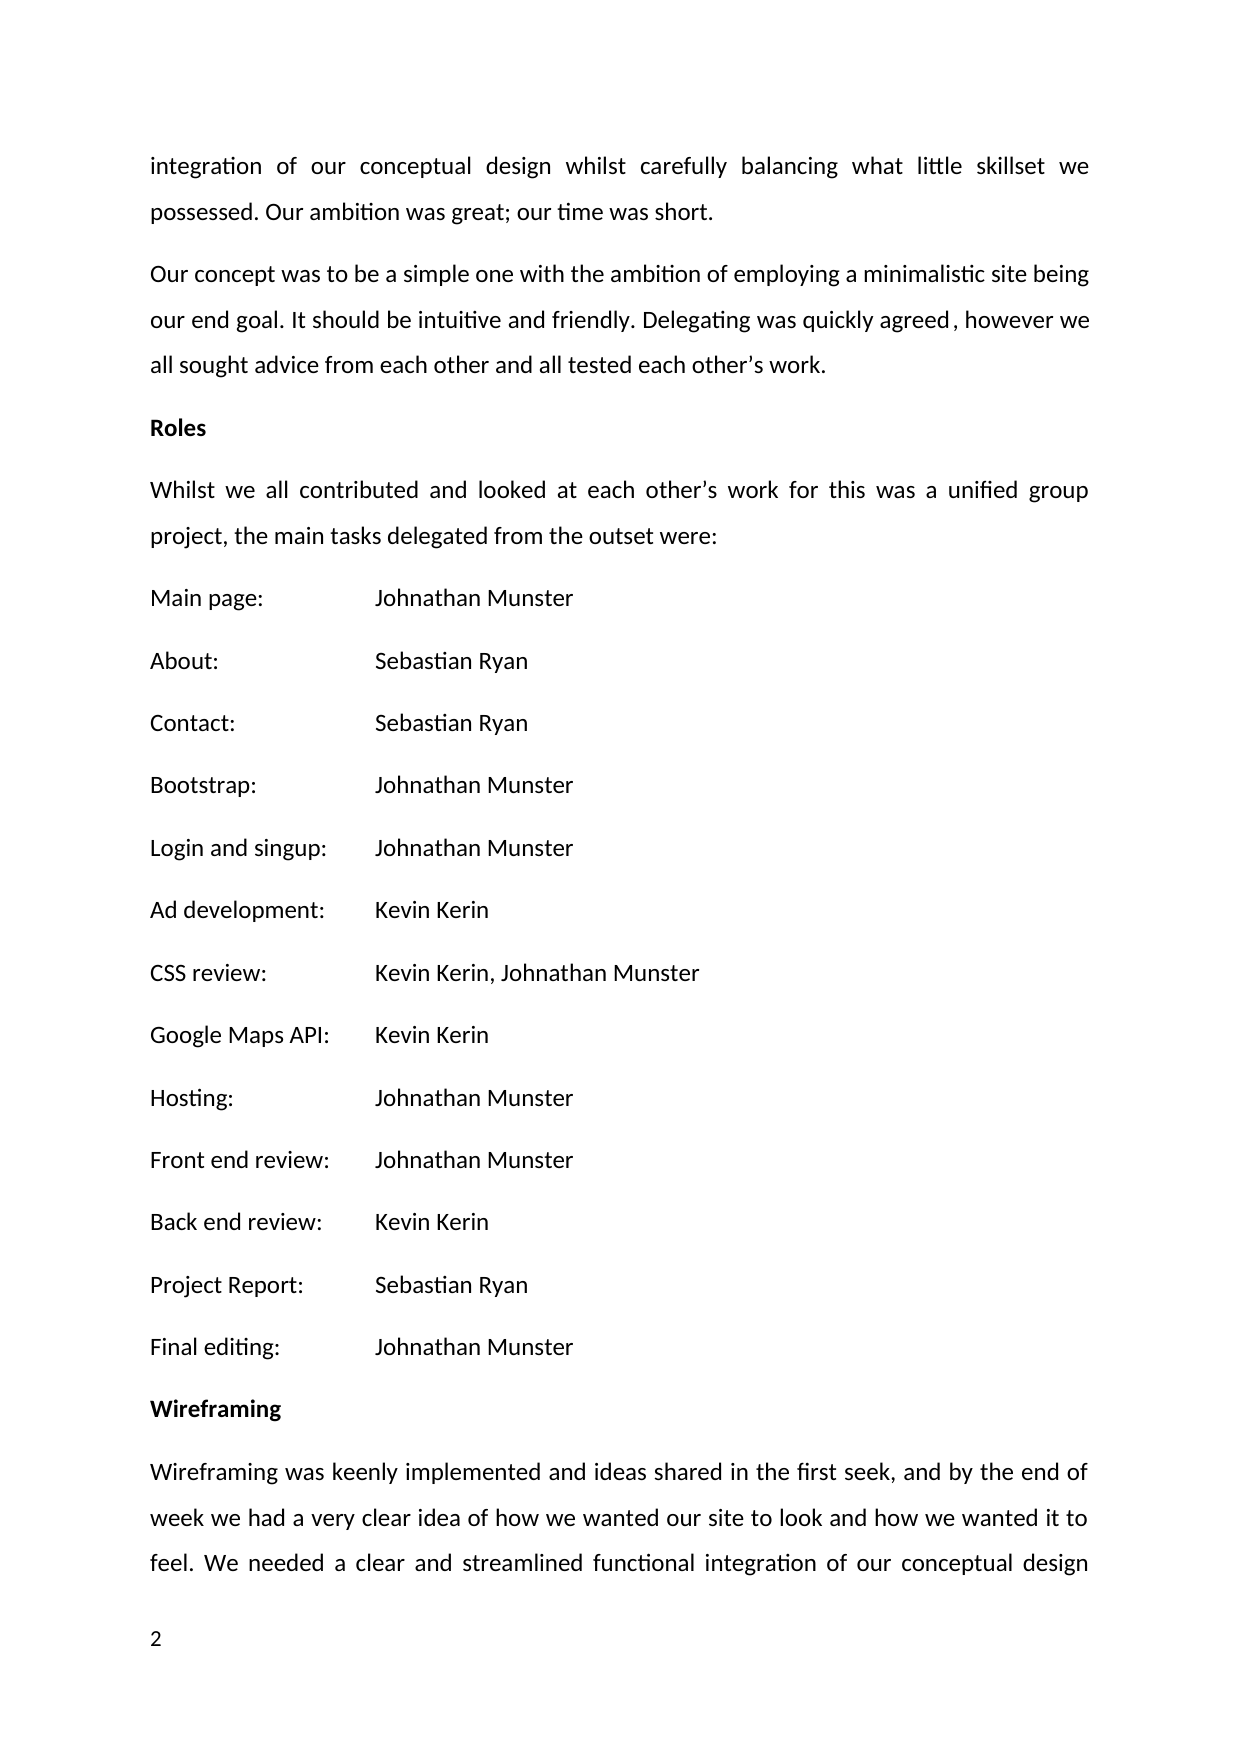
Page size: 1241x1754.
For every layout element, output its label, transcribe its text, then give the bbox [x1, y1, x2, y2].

text Front end review: Johnathan Munster [150, 1144, 1090, 1174]
text Whilst we all contributed and looked at each other’s work for this was a unified group project, the main tasks delegated from the outset were: [150, 474, 1090, 551]
text Our concept was to be a simple one with the ambition of employing a minimalistic site being our end goal. It should be intuitive and friendly. Delegating was quickly agreed, however we all sought advice from each other and all tested each other’s work. [150, 258, 1090, 380]
text Contact: Sebastian Ryan [150, 707, 1090, 738]
text Hosting: Johnathan Munster [150, 1082, 1090, 1112]
text Wireframing [150, 1394, 1090, 1424]
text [150, 150, 1090, 226]
text CSS review: Kevin Kerin, Johnathan Munster [150, 957, 1090, 987]
text Roles [150, 412, 1090, 442]
text Project Report: Sebastian Ryan [150, 1269, 1090, 1299]
text Login and singup: Johnathan Munster [150, 832, 1090, 863]
text Google Maps API: Kevin Kerin [150, 1019, 1090, 1050]
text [150, 1456, 1090, 1578]
text Bootstrap: Johnathan Munster [150, 770, 1090, 800]
text Back end review: Kevin Kerin [150, 1206, 1090, 1237]
text Main page: Johnathan Munster [150, 582, 1090, 613]
text Ad development: Kevin Kerin [150, 894, 1090, 925]
text Final editing: Johnathan Munster [150, 1331, 1090, 1362]
text About: Sebastian Ryan [150, 645, 1090, 675]
